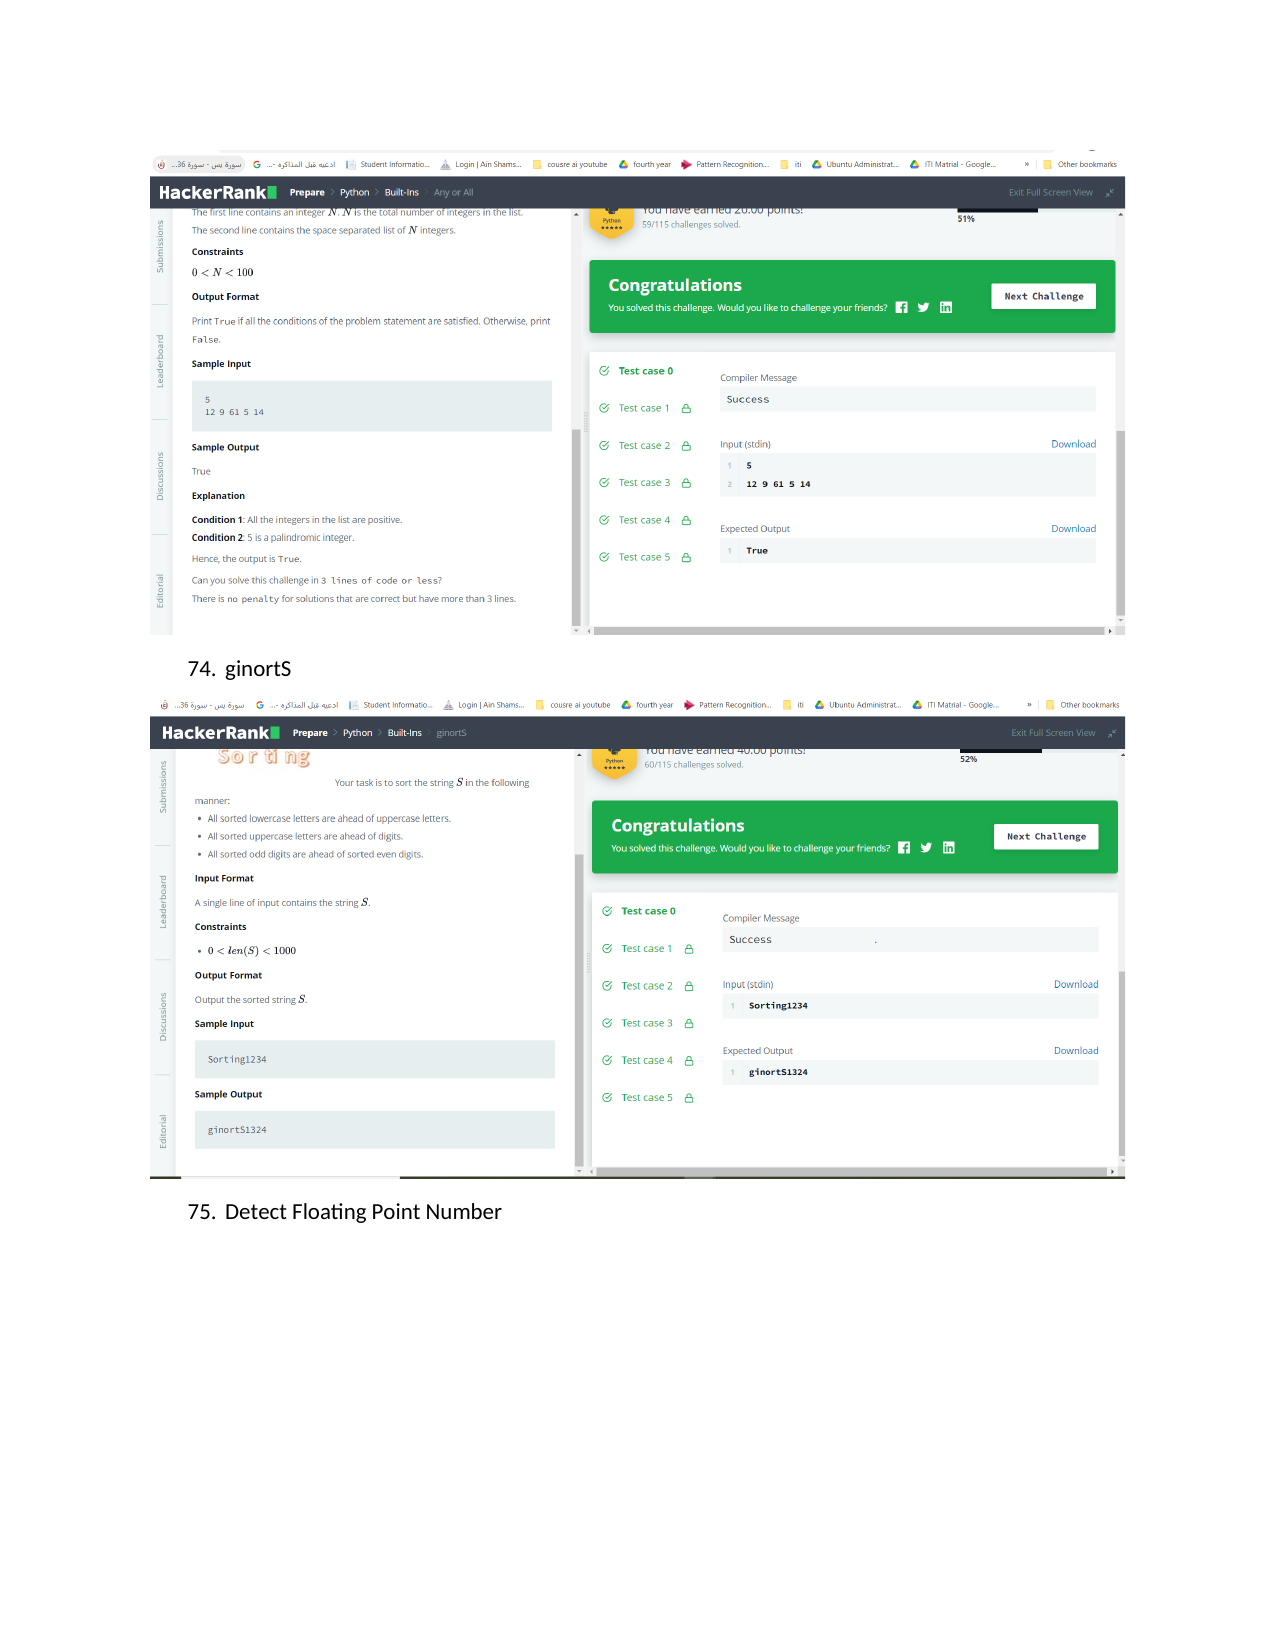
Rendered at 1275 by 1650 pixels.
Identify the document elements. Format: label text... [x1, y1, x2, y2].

picture [150, 700, 1125, 1179]
list ginortS [187, 654, 1125, 682]
picture [150, 150, 1125, 635]
list Detect Floating Point Number [187, 1197, 1125, 1225]
